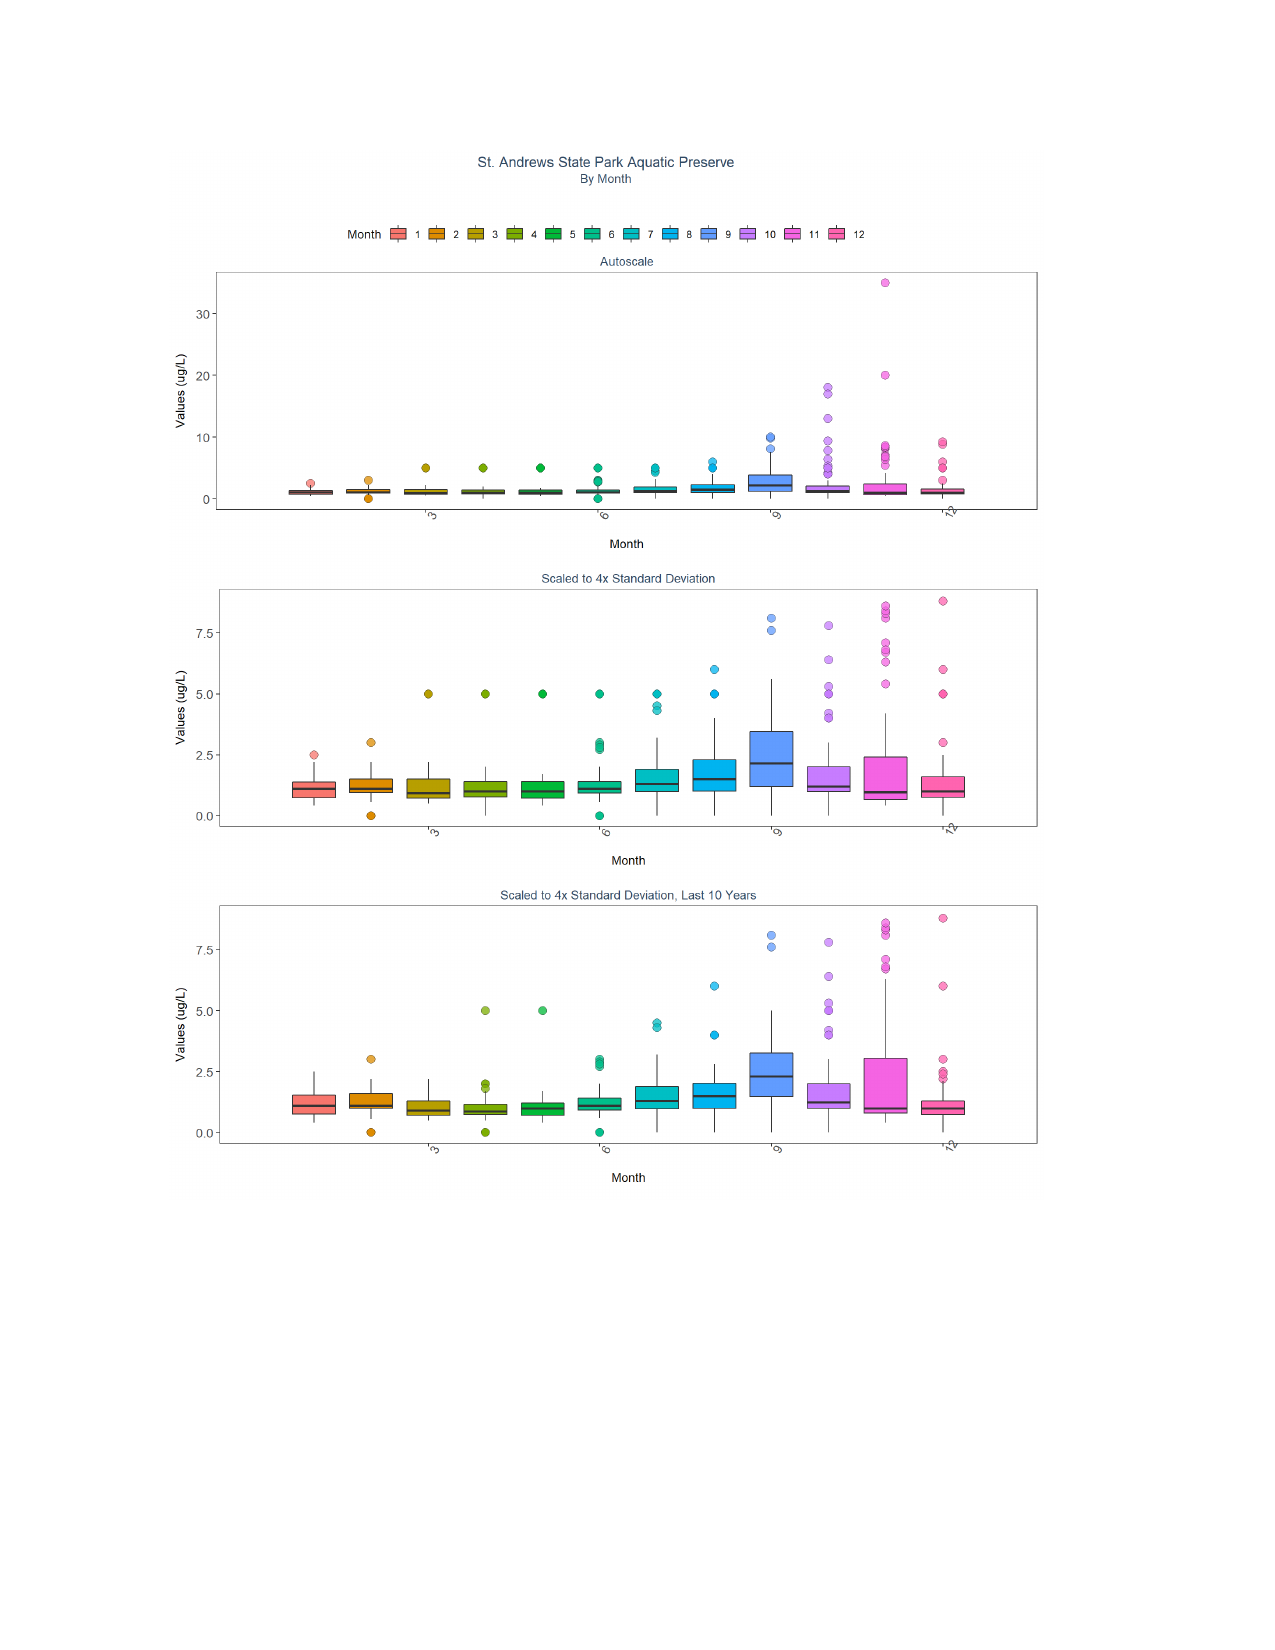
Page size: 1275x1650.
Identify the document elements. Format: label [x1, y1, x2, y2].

picture [168, 150, 1044, 1200]
